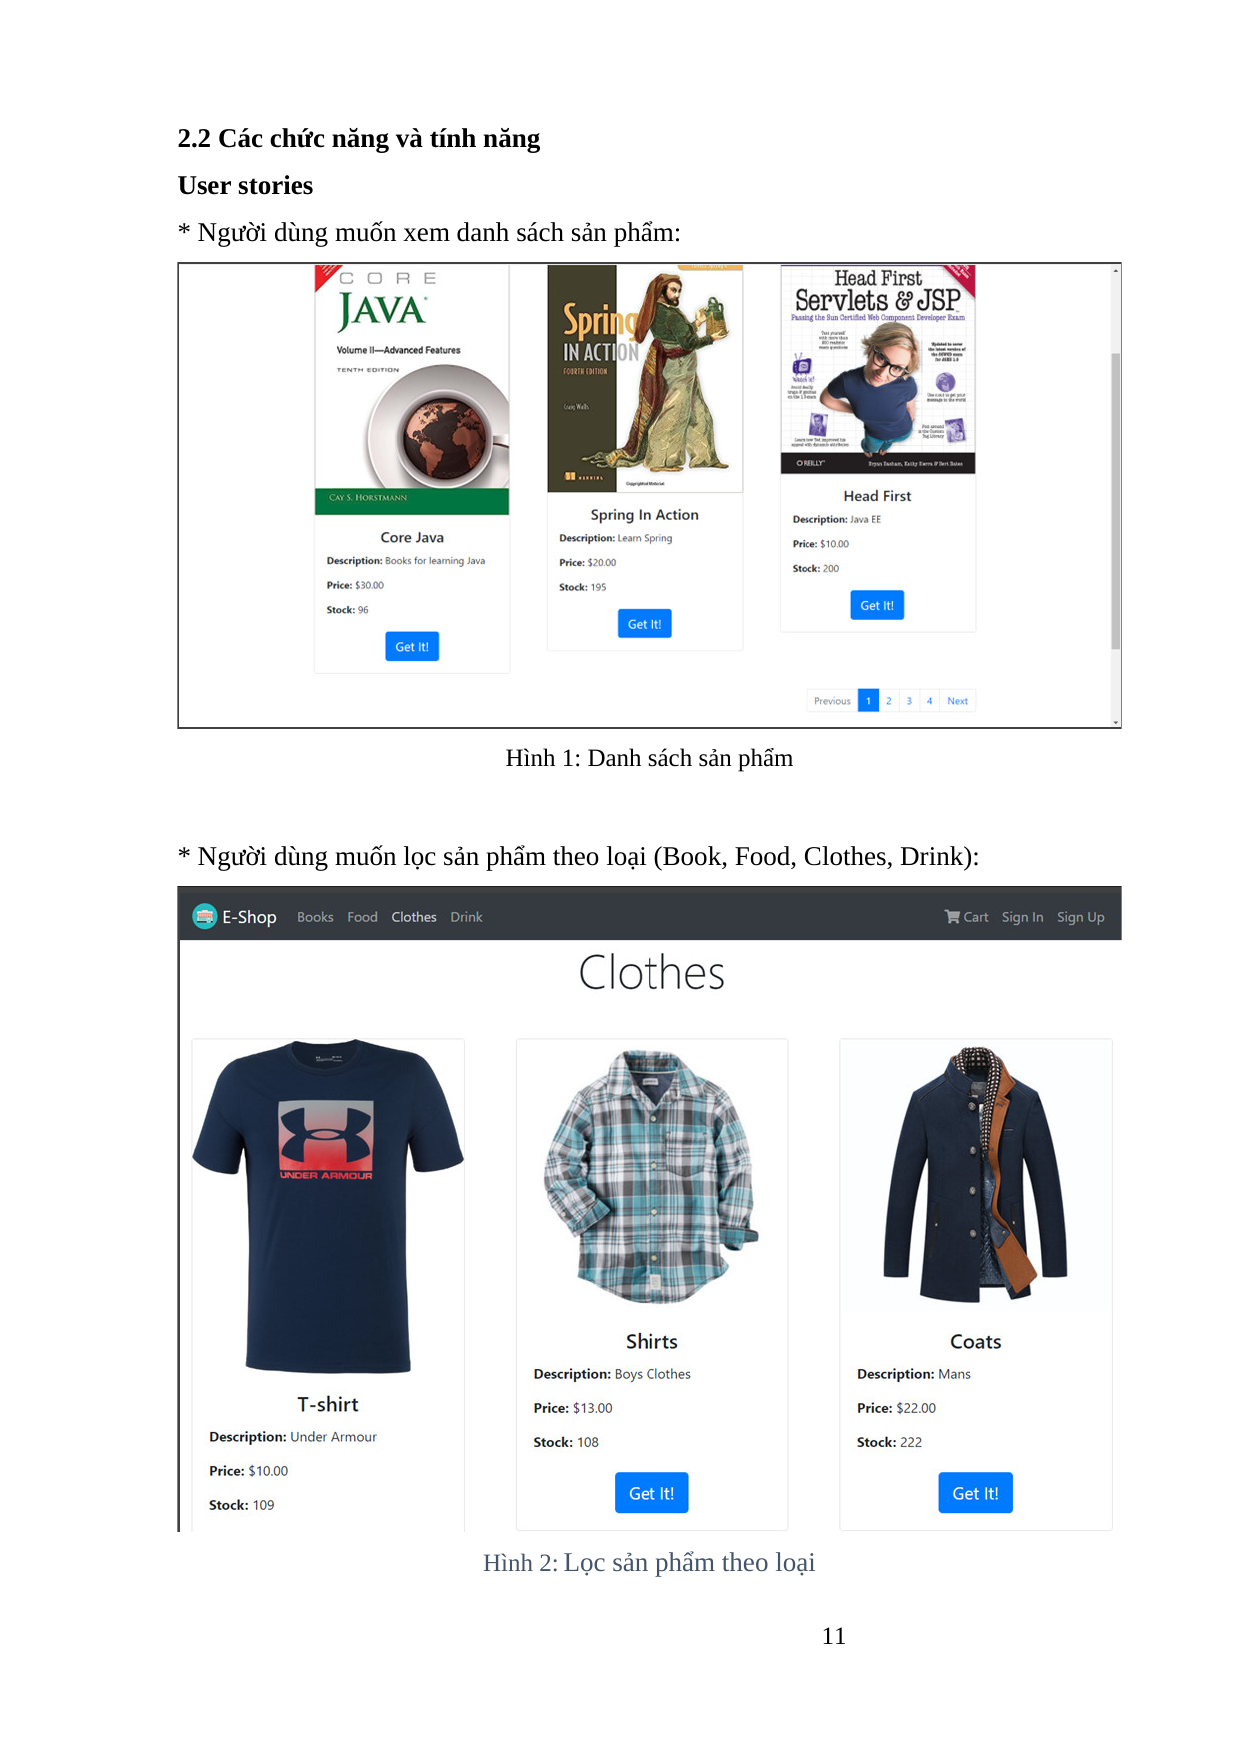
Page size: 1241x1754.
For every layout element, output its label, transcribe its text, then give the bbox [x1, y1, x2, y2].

text Hình 2: Lọc sản phẩm theo loại [177, 1546, 1122, 1577]
picture [177, 886, 1122, 1532]
subtitle 2.2 Các chức năng và tính năng [177, 122, 1122, 153]
text User stories [177, 169, 1122, 200]
text * Người dùng muốn xem danh sách sản phẩm: [177, 216, 1122, 247]
text * Người dùng muốn lọc sản phẩm theo loại (Book, Food, Clothes, Drink): [177, 840, 1122, 871]
picture [177, 262, 1122, 729]
